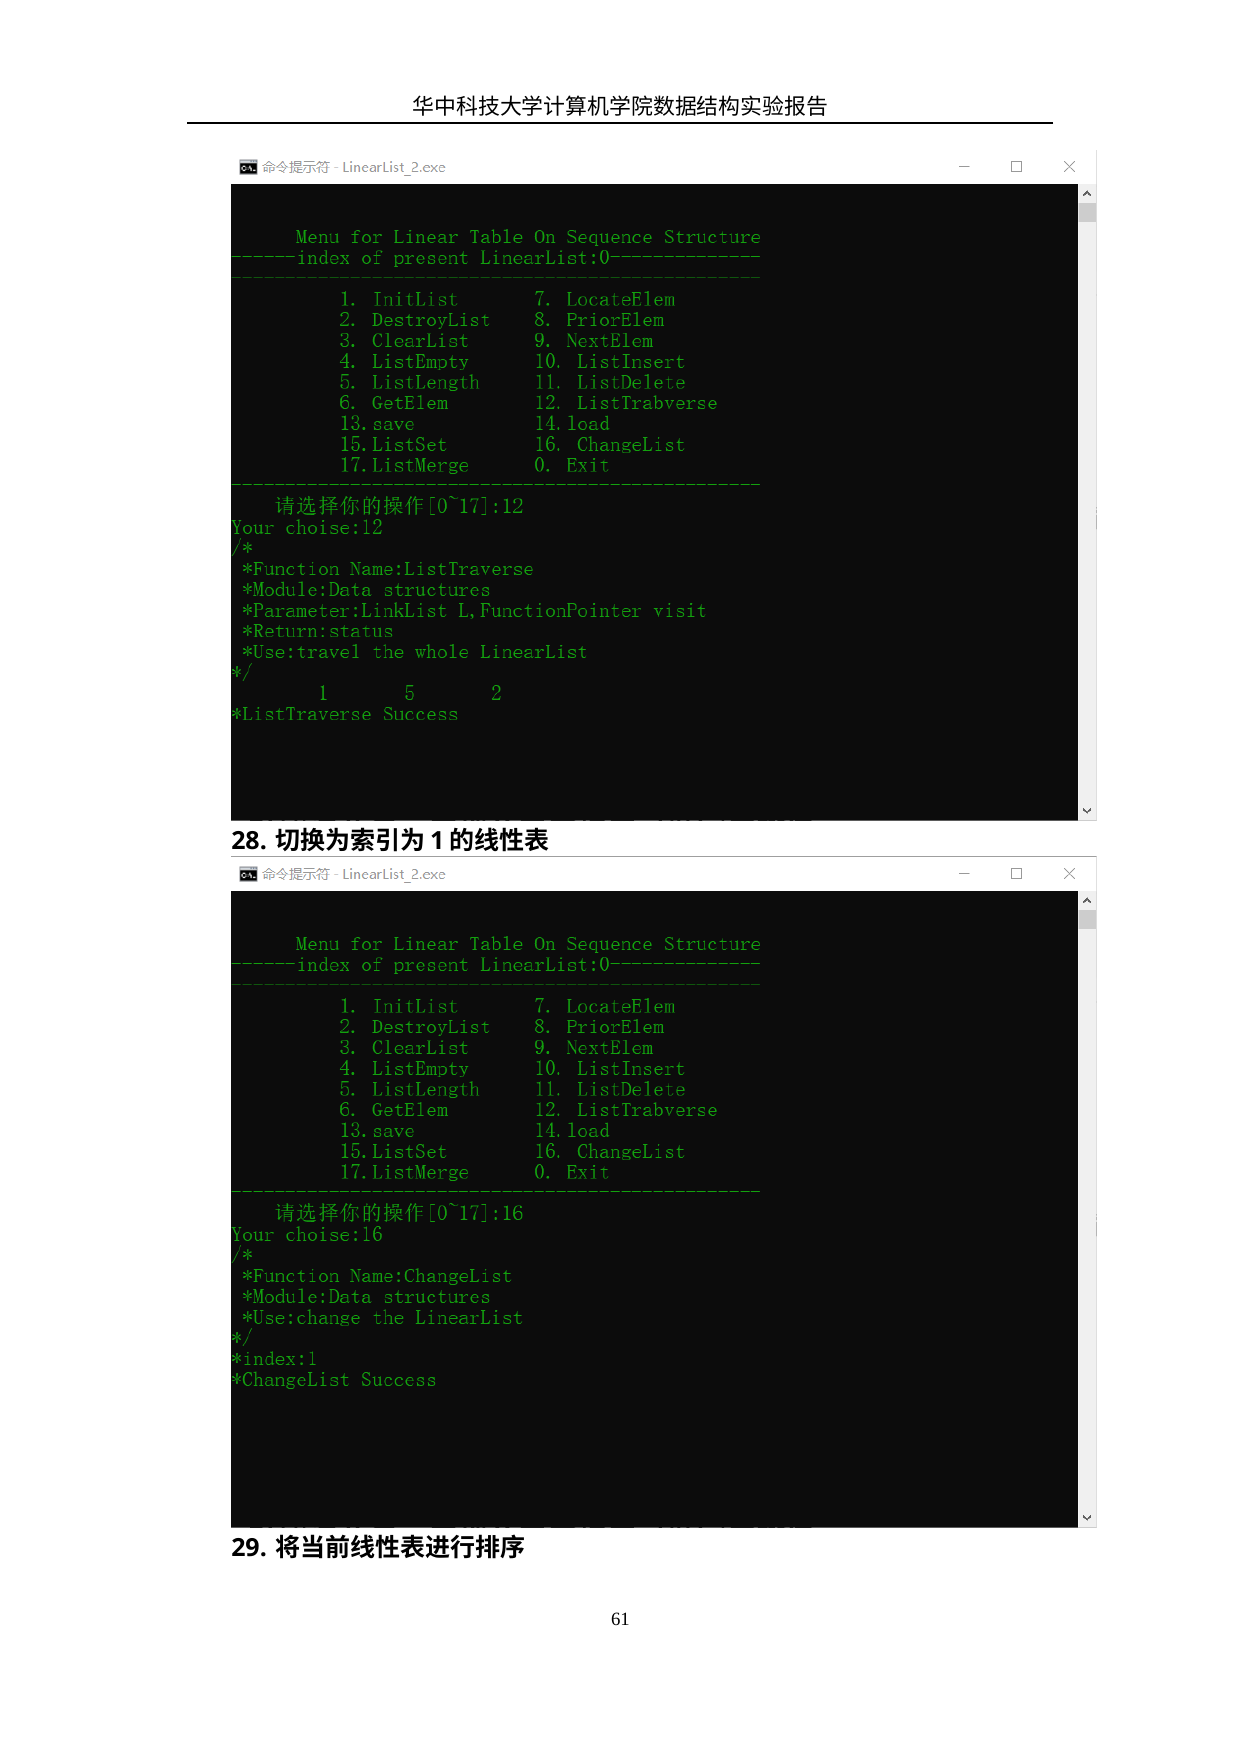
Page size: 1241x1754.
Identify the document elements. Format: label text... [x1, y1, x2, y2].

picture [231, 856, 1097, 1528]
list 切换为索引为1的线性表 [187, 821, 1053, 857]
list 将当前线性表进行排序 [187, 1527, 1053, 1563]
picture [231, 150, 1097, 821]
